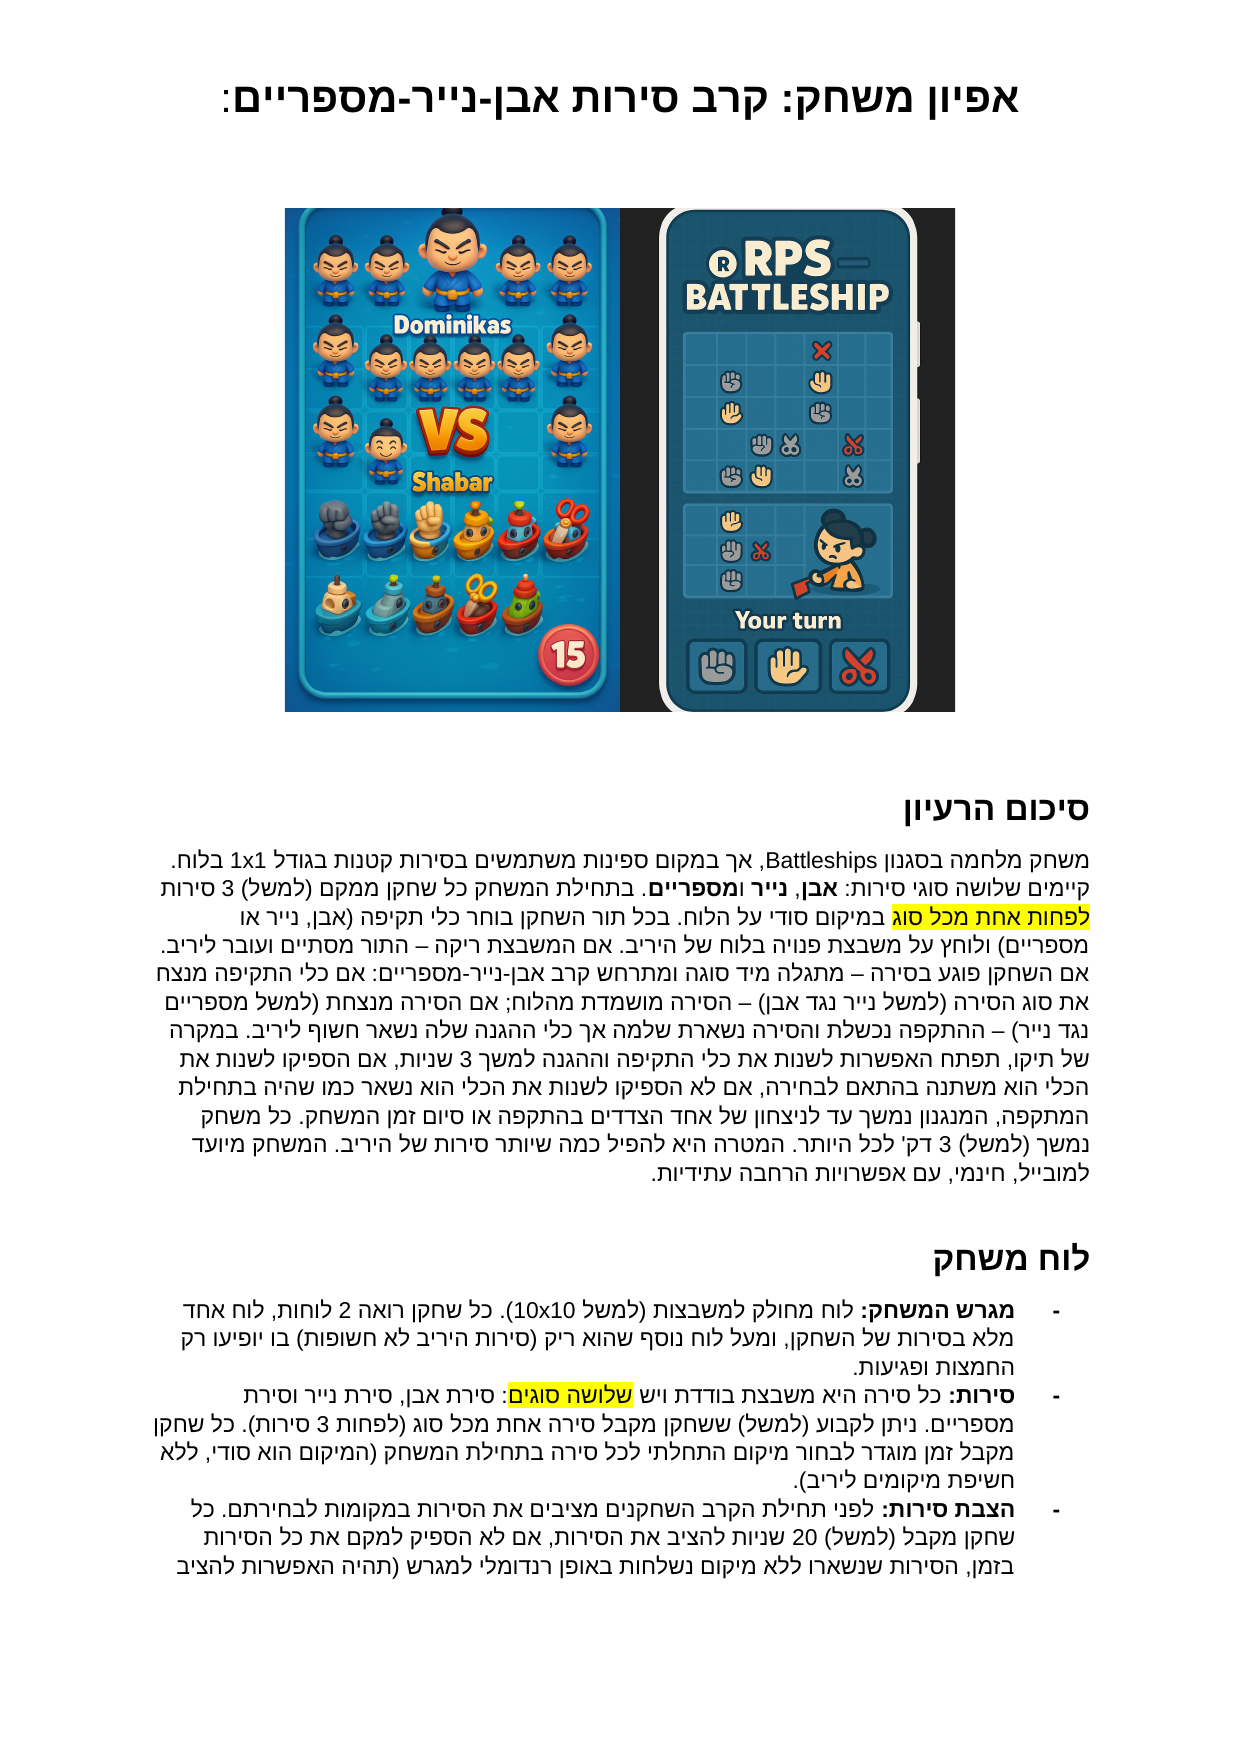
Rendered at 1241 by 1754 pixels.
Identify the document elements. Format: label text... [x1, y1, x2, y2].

list סירות: כל סירה היא משבצת בודדת ויש שלושה סוגים: סירת אבן, סירת נייר וסירת מספריים. ניתן לקבוע (למשל) ששחקן מקבל סירה אחת מכל סוג (לפחות 3 סירות). כל שחקן מקבל זמן מוגדר לבחור מיקום התחלתי לכל סירה בתחילת המשחק (המיקום הוא סודי, ללא חשיפת מיקומים ליריב). [150, 1382, 1053, 1494]
picture [284, 463, 288, 486]
text סיכום הרעיון [150, 788, 1090, 827]
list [150, 1496, 1053, 1579]
text לוח משחק [150, 1239, 1090, 1277]
picture [284, 208, 956, 712]
text משחק מלחמה בסגנון Battleships, אך במקום ספינות משתמשים בסירות קטנות בגודל 1x1 בלוח. קיימים שלושה סוגי סירות: אבן, נייר ומספריים. בתחילת המשחק כל שחקן ממקם (למשל) 3 סירות לפחות אחת מכל סוג במיקום סודי על הלוח. בכל תור השחקן בוחר כלי תקיפה (אבן, נייר או מספריים) ולוחץ על משבצת פנויה בלוח של היריב. אם המשבצת ריקה – התור מסתיים ועובר ליריב. אם השחקן פוגע בסירה – מתגלה מיד סוגה ומתרחש קרב אבן-נייר-מספריים: אם כלי התקיפה מנצח את סוג הסירה (למשל נייר נגד אבן) – הסירה מושמדת מהלוח; אם הסירה מנצחת (למשל מספריים נגד נייר) – ההתקפה נכשלת והסירה נשארת שלמה אך כלי ההגנה שלה נשאר חשוף ליריב. במקרה של תיקו, תפתח האפשרות לשנות את כלי התקיפה וההגנה למשך 3 שניות, אם הספיקו לשנות את הכלי הוא משתנה בהתאם לבחירה, אם לא הספיקו לשנות את הכלי הוא נשאר כמו שהיה בתחילת המתקפה, המנגנון נמשך עד לניצחון של אחד הצדדים בהתקפה או סיום זמן המשחק. כל משחק נמשך (למשל) 3 דק' לכל היותר. המטרה היא להפיל כמה שיותר סירות של היריב. המשחק מיועד למובייל, חינמי, עם אפשרויות הרחבה עתידיות. [150, 847, 1090, 1219]
list מגרש המשחק: לוח מחולק למשבצות (למשל 10x10). כל שחקן רואה 2 לוחות, לוח אחד מלא בסירות של השחקן, ומעל לוח נוסף שהוא ריק (סירות היריב לא חשופות) בו יופיעו רק החמצות ופגיעות. [150, 1297, 1053, 1380]
picture [284, 439, 289, 460]
